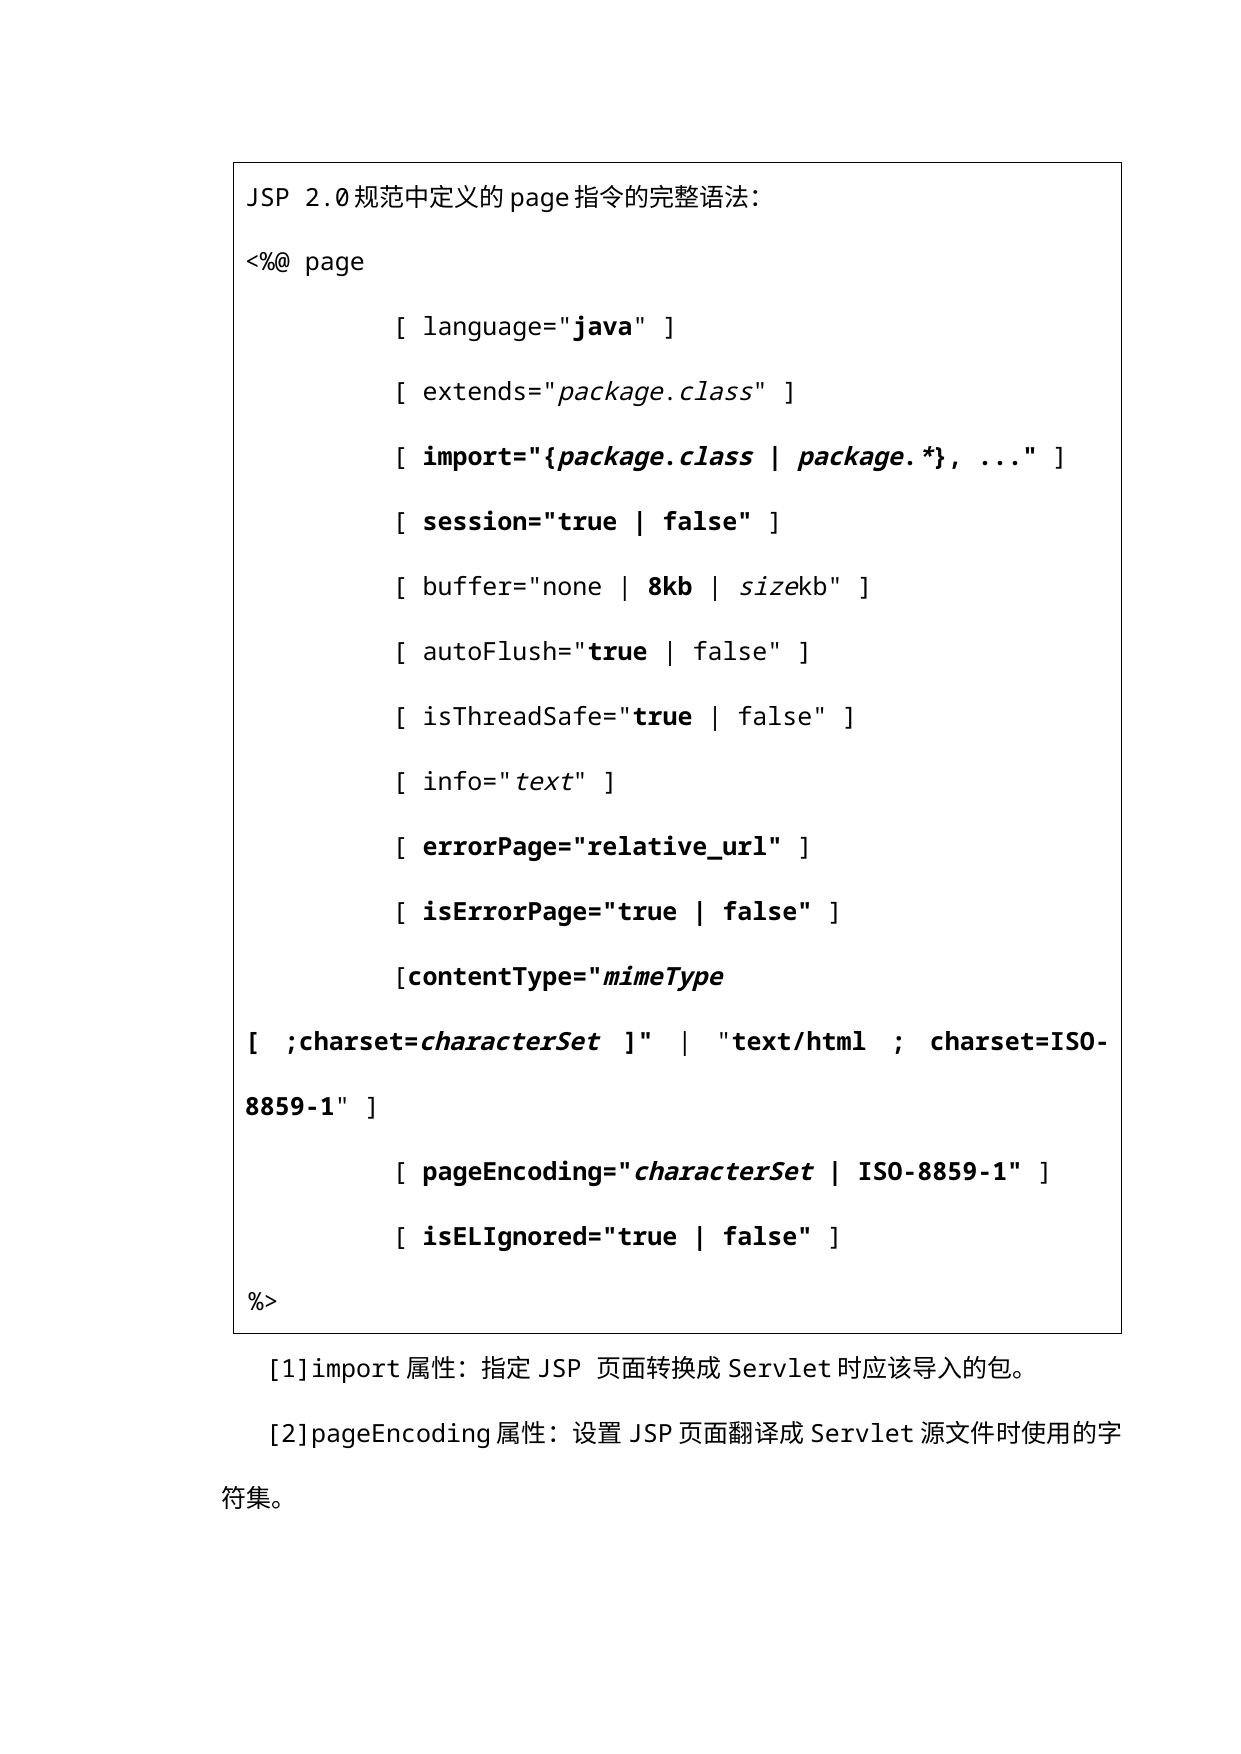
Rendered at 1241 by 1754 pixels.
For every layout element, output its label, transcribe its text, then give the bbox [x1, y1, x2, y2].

list [1]import属性：指定 JSP 页面转换成 Servlet时应该导入的包。 [221, 1334, 1122, 1399]
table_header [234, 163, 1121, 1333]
list [2]pageEncoding属性：设置JSP页面翻译成Servlet源文件时使用的字符集。 [221, 1399, 1122, 1529]
